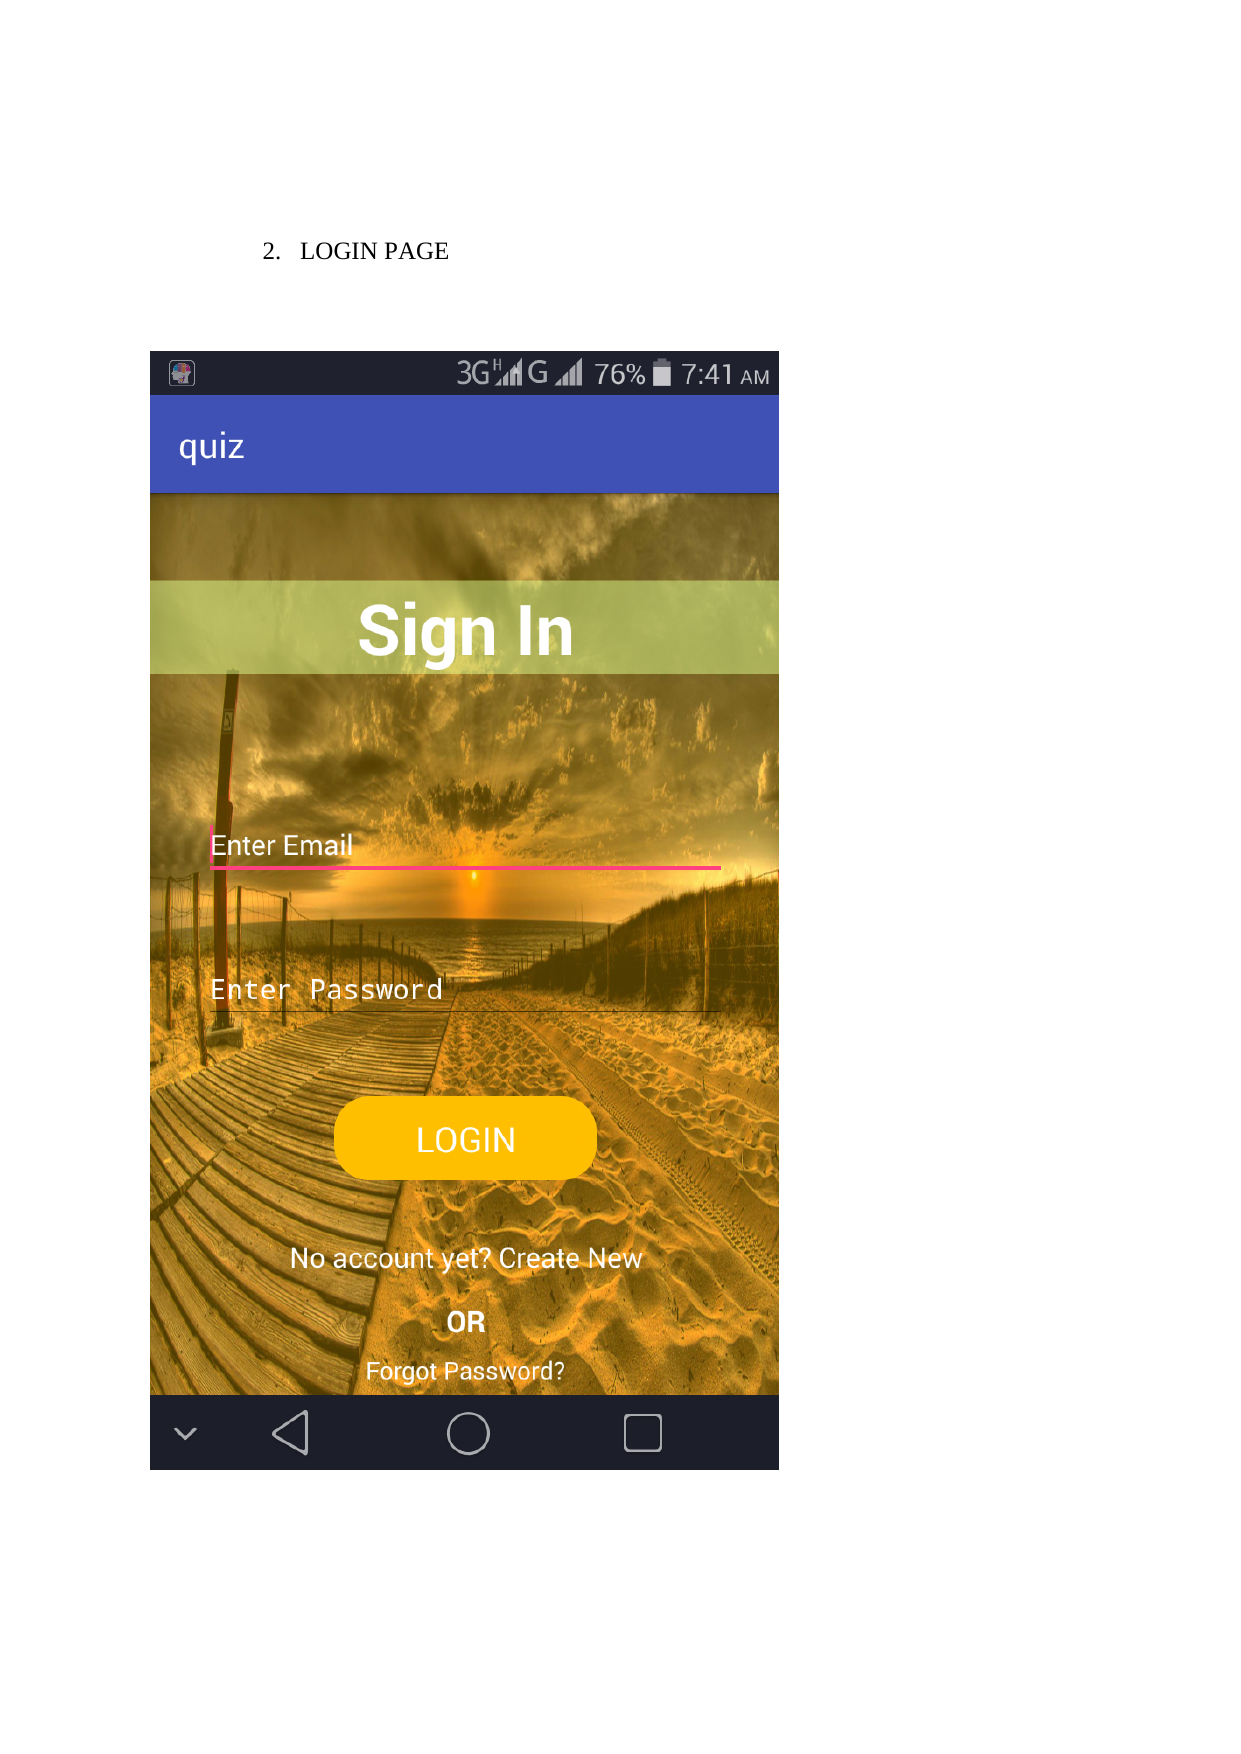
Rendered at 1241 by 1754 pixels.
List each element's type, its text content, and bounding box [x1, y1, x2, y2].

list LOGIN PAGE [262, 236, 1090, 265]
picture [150, 351, 779, 1470]
